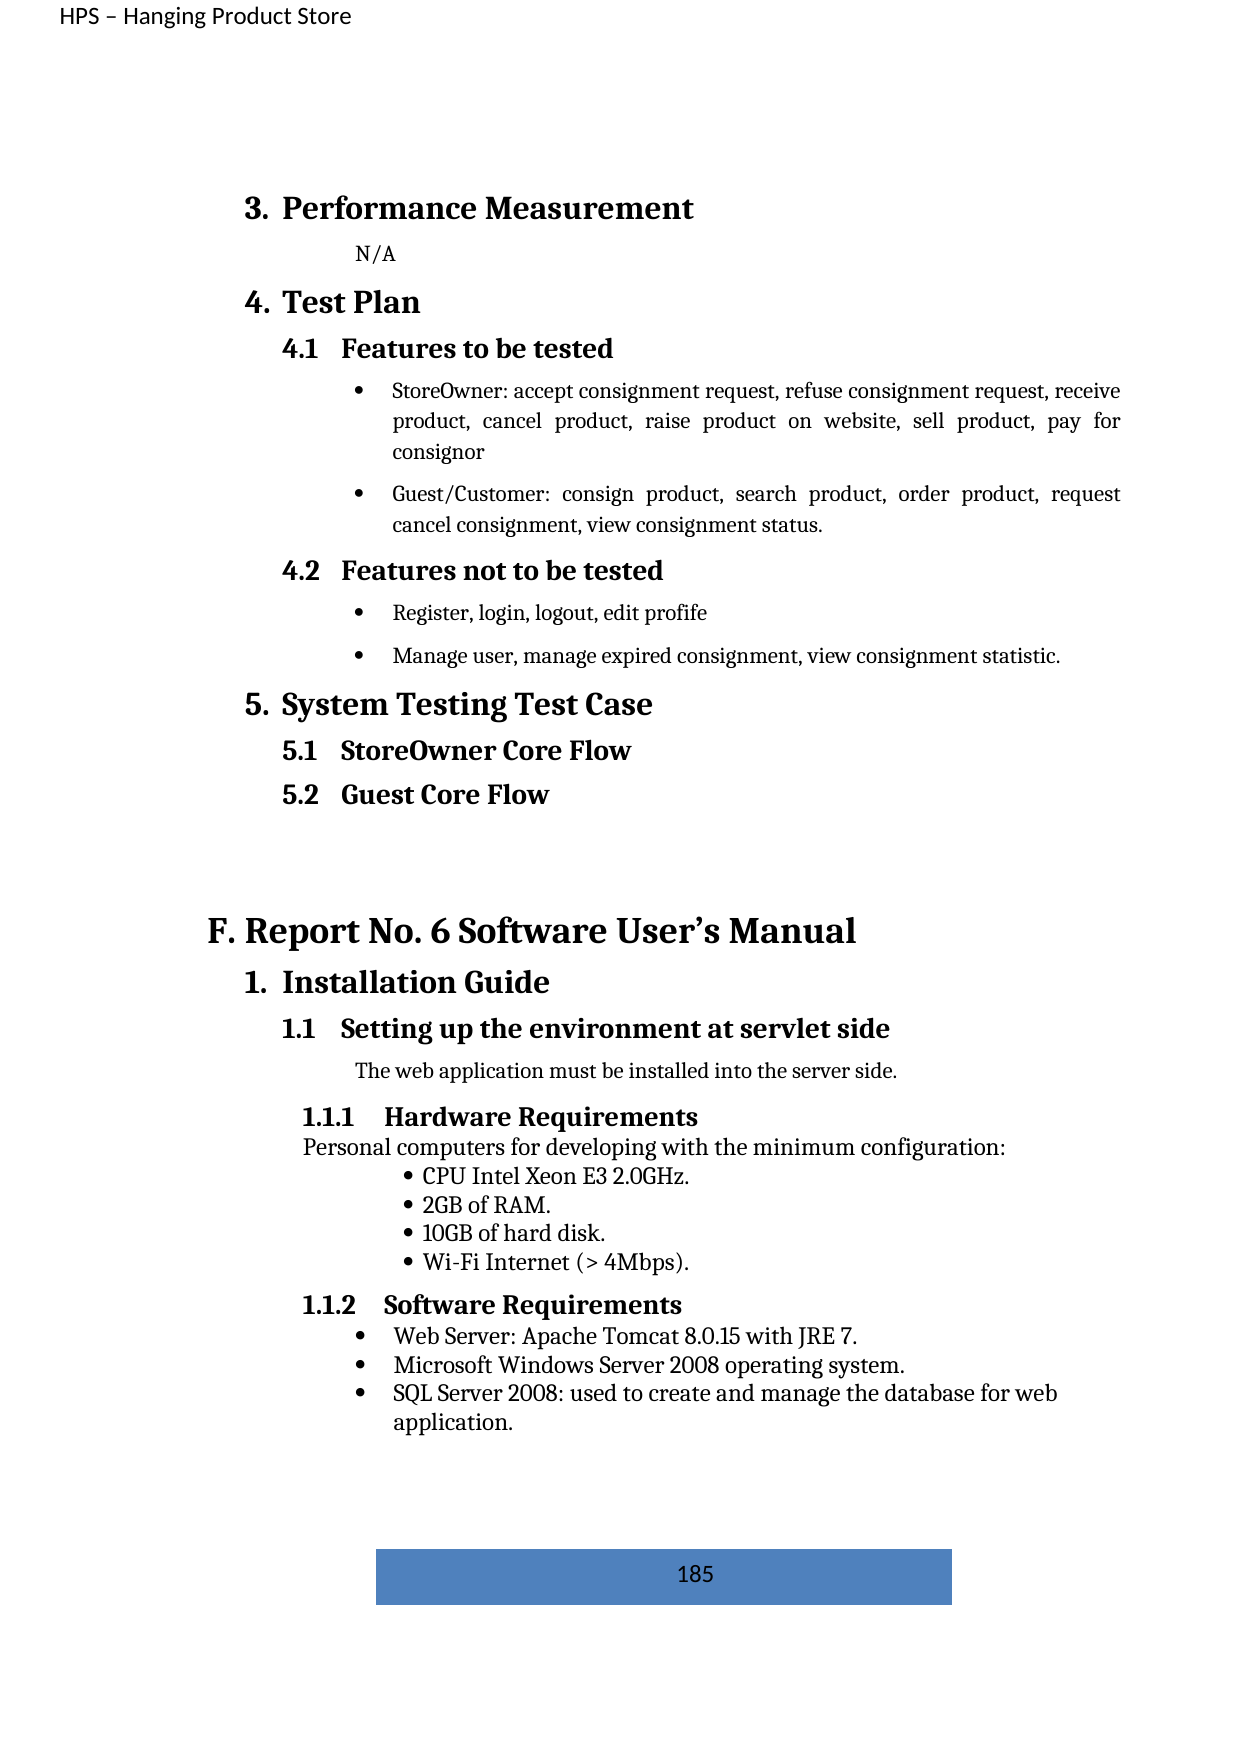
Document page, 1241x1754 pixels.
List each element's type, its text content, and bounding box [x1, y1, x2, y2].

subtitle Setting up the environment at servlet side [282, 1012, 1122, 1046]
subtitle Report No. 6 Software User’s Manual [207, 910, 1122, 953]
list Register, login, logout, edit profife [355, 600, 1122, 626]
subtitle Test Plan [244, 283, 1122, 322]
list 2GB of RAM. [404, 1191, 1122, 1219]
subtitle StoreOwner Core Flow [282, 734, 1122, 768]
list Manage user, manage expired consignment, view consignment statistic. [355, 643, 1122, 669]
list CPU Intel Xeon E3 2.0GHz. [404, 1162, 1122, 1191]
subtitle Features not to be tested [282, 554, 1122, 588]
text Personal computers for developing with the minimum configuration: [229, 1133, 1122, 1162]
list Wi-Fi Internet (> 4Mbps). [404, 1248, 1122, 1277]
text N/A [281, 241, 1122, 267]
subtitle Software Requirements [303, 1289, 1122, 1322]
list 10GB of hard disk. [404, 1219, 1122, 1248]
list Web Server: Apache Tomcat 8.0.15 with JRE 7. [356, 1322, 1122, 1351]
subtitle System Testing Test Case [244, 686, 1122, 724]
text The web application must be installed into the server side. [281, 1058, 1122, 1084]
list SQL Server 2008: used to create and manage the database for web application. [356, 1379, 1122, 1437]
list StoreOwner: accept consignment request, refuse consignment request, receive product, cancel product, raise product on website, sell product, pay for consignor [355, 378, 1122, 465]
subtitle Guest Core Flow [282, 778, 1122, 812]
subtitle Performance Measurement [244, 190, 1122, 228]
subtitle Installation Guide [244, 963, 1122, 1002]
list Guest/Customer: consign product, search product, order product, request cancel consignment, view consignment status. [355, 481, 1122, 538]
subtitle Hardware Requirements [303, 1101, 1122, 1133]
list Microsoft Windows Server 2008 operating system. [356, 1351, 1122, 1379]
subtitle Features to be tested [282, 332, 1122, 366]
